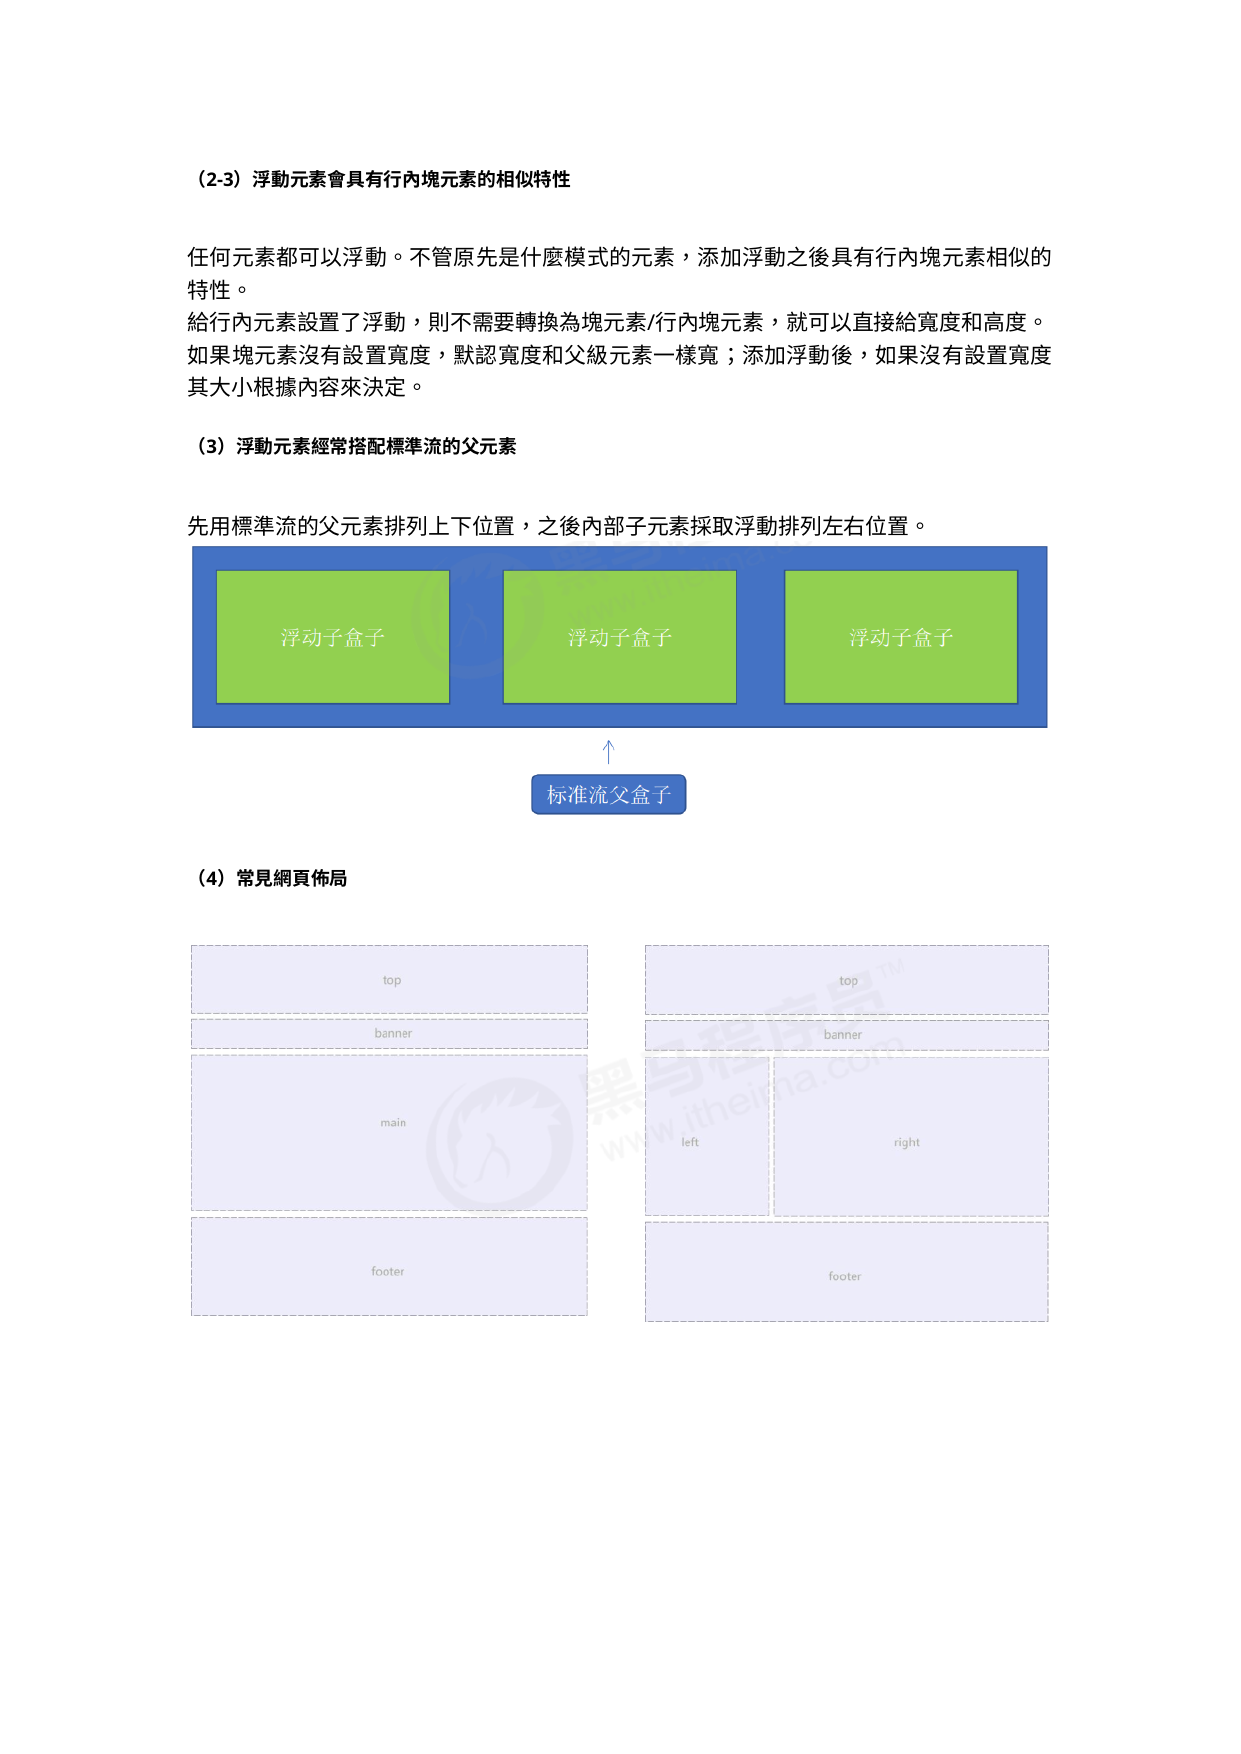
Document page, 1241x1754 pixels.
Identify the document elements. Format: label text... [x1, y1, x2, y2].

subtitle （2-3）浮動元素會具有行內塊元素的相似特性 [187, 162, 1053, 194]
text 先用標準流的父元素排列上下位置，之後內部子元素採取浮動排列左右位置。 [187, 509, 1053, 541]
subtitle （3）浮動元素經常搭配標準流的父元素 [187, 429, 1053, 462]
subtitle （4）常見網頁佈局 [187, 861, 1053, 893]
text 如果塊元素沒有設置寬度，默認寬度和父級元素一樣寬；添加浮動後，如果沒有設置寬度，其大小根據內容來決定。 [187, 337, 1053, 402]
picture [187, 940, 1053, 1326]
picture [187, 541, 1052, 817]
text 任何元素都可以浮動。不管原先是什麼模式的元素，添加浮動之後具有行內塊元素相似的特性。 [187, 240, 1053, 305]
text 給行內元素設置了浮動，則不需要轉換為塊元素/行內塊元素，就可以直接給寬度和高度。 [187, 305, 1053, 337]
